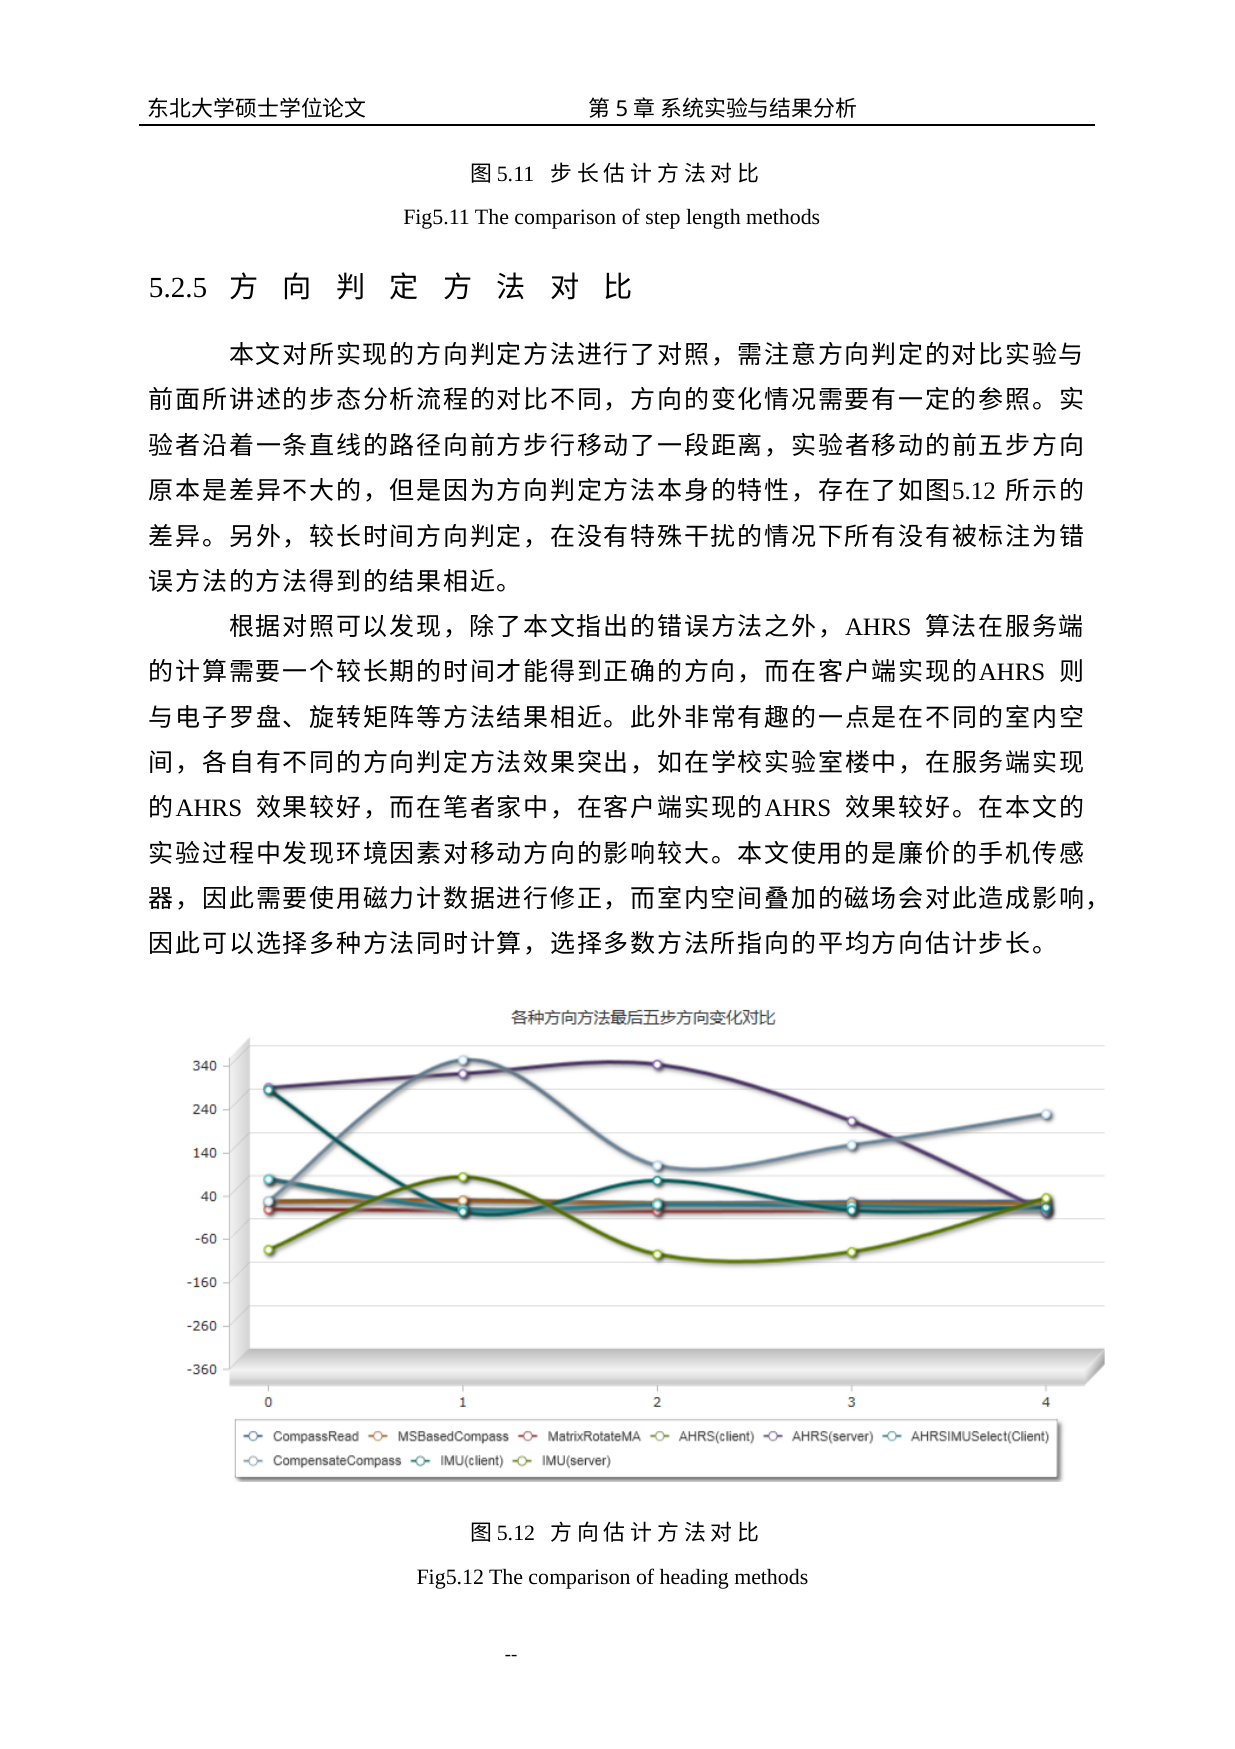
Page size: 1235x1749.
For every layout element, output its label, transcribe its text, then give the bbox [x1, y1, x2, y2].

subtitle 方向判定方法对比 [143, 262, 1086, 308]
text 本文对所实现的方向判定方法进行了对照，需注意方向判定的对比实验与前面所讲述的步态分析流程的对比不同，方向的变化情况需要有一定的参照。实验者沿着一条直线的路径向前方步行移动了一段距离，实验者移动的前五步方向原本是差异不大的，但是因为方向判定方法本身的特性，存在了如图5.12所示的差异。另外，较长时间方向判定，在没有特殊干扰的情况下所有没有被标注为错误方法的方法得到的结果相近。 [149, 330, 1086, 602]
text Fig5.12 The comparison of heading methods [149, 1554, 1086, 1599]
text 根据对照可以发现，除了本文指出的错误方法之外，AHRS算法在服务端的计算需要一个较长期的时间才能得到正确的方向，而在客户端实现的AHRS则与电子罗盘、旋转矩阵等方法结果相近。此外非常有趣的一点是在不同的室内空间，各自有不同的方向判定方法效果突出，如在学校实验室楼中，在服务端实现的AHRS效果较好，而在笔者家中，在客户端实现的AHRS效果较好。在本文的实验过程中发现环境因素对移动方向的影响较大。本文使用的是廉价的手机传感器，因此需要使用磁力计数据进行修正，而室内空间叠加的磁场会对此造成影响，因此可以选择多种方法同时计算，选择多数方法所指向的平均方向估计步长。 [149, 602, 1086, 964]
text Fig5.11 The comparison of step length methods [149, 194, 1086, 240]
picture [183, 998, 1105, 1482]
text 图5.11 步长估计方法对比 [149, 149, 1086, 194]
